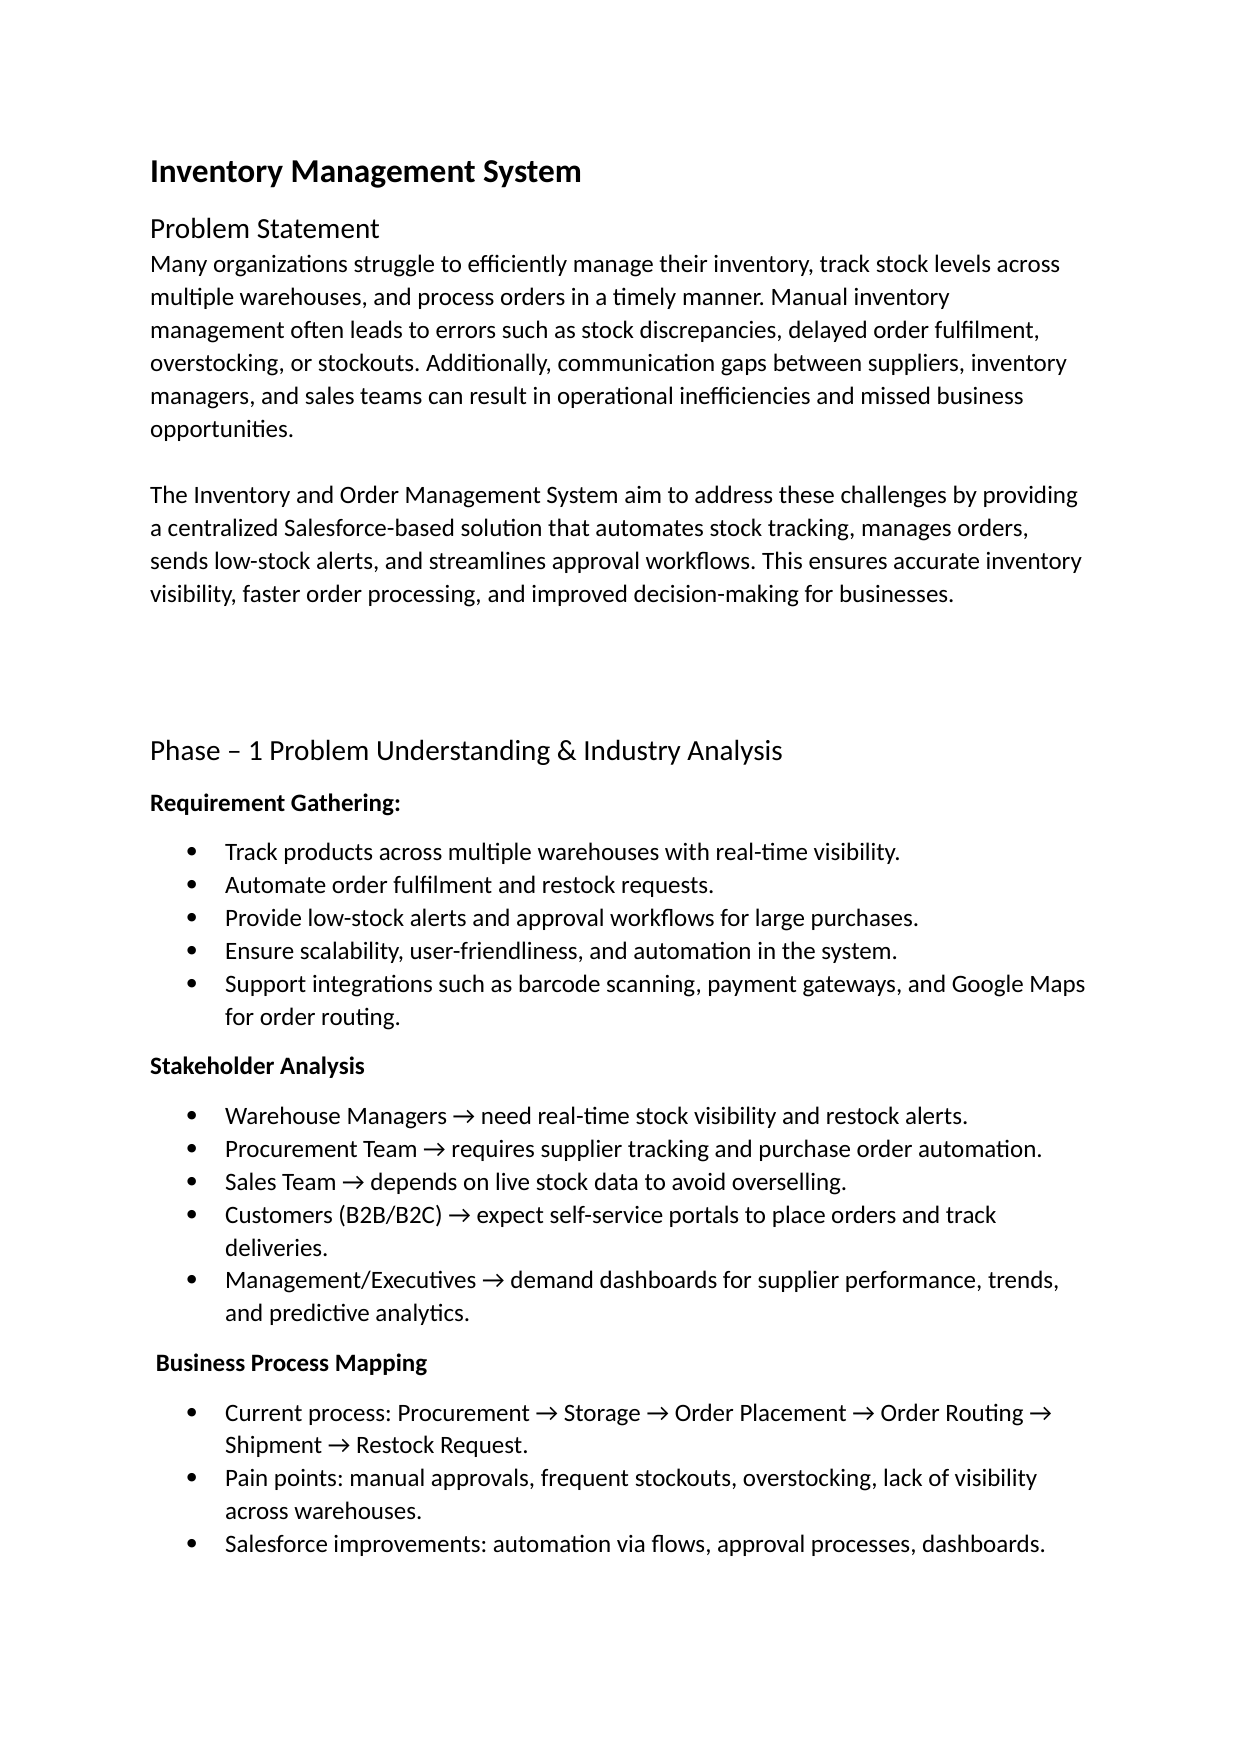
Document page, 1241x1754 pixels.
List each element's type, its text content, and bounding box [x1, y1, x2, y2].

text Inventory Management System [150, 150, 1090, 191]
list Management/Executives → demand dashboards for supplier performance, trends, and predictive analytics. [187, 1264, 1090, 1328]
list Warehouse Managers → need real-time stock visibility and restock alerts. [187, 1100, 1090, 1131]
text Requirement Gathering: [150, 787, 1090, 817]
list Ensure scalability, user-friendliness, and automation in the system. [187, 935, 1090, 966]
text Business Process Mapping [150, 1347, 1090, 1378]
list Salesforce improvements: automation via flows, approval processes, dashboards. [187, 1528, 1090, 1559]
text Stakeholder Analysis [150, 1050, 1090, 1081]
list Procurement Team → requires supplier tracking and purchase order automation. [187, 1133, 1090, 1163]
list Pain points: manual approvals, frequent stockouts, overstocking, lack of visibility across warehouses. [187, 1462, 1090, 1526]
list Track products across multiple warehouses with real-time visibility. [187, 836, 1090, 867]
text Problem Statement Many organizations struggle to efficiently manage their inventory, track stock levels across multiple warehouses, and process orders in a timely manner. Manual inventory management often leads to errors such as stock discrepancies, delayed order fulfilment, overstocking, or stockouts. Additionally, communication gaps between suppliers, inventory managers, and sales teams can result in operational inefficiencies and missed business opportunities. The Inventory and Order Management System aim to address these challenges by providing a centralized Salesforce-based solution that automates stock tracking, manages orders, sends low-stock alerts, and streamlines approval workflows. This ensures accurate inventory visibility, faster order processing, and improved decision-making for businesses. [150, 211, 1090, 608]
list Automate order fulfilment and restock requests. [187, 869, 1090, 900]
list Provide low-stock alerts and approval workflows for large purchases. [187, 902, 1090, 933]
list Support integrations such as barcode scanning, payment gateways, and Google Maps for order routing. [187, 968, 1090, 1031]
list Sales Team → depends on live stock data to avoid overselling. [187, 1166, 1090, 1196]
list Customers (B2B/B2C) → expect self-service portals to place orders and track deliveries. [187, 1199, 1090, 1262]
text Phase – 1 Problem Understanding & Industry Analysis [150, 688, 1090, 767]
list Current process: Procurement → Storage → Order Placement → Order Routing → Shipment → Restock Request. [187, 1397, 1090, 1460]
